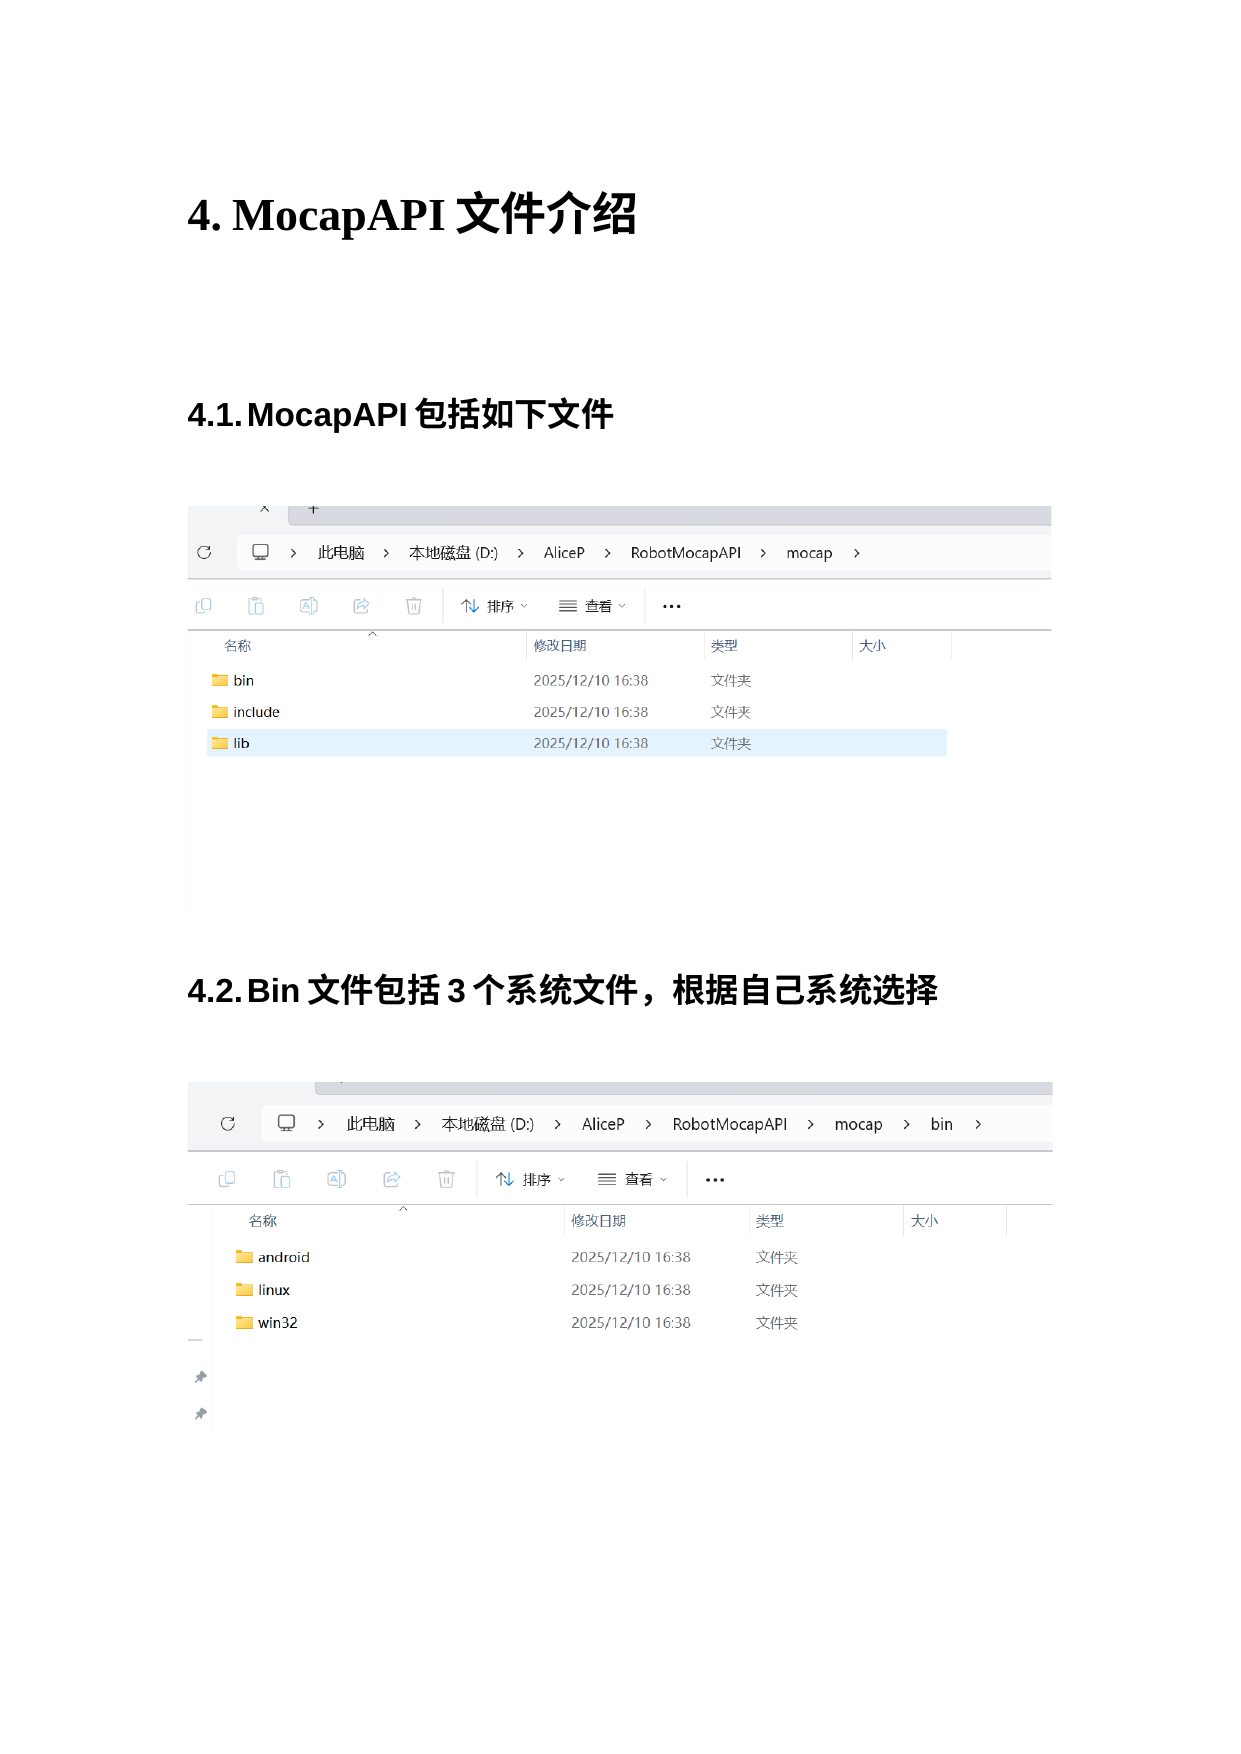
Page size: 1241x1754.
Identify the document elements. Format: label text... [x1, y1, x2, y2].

picture [187, 513, 1052, 918]
subtitle MocapAPI文件介绍 [187, 162, 1053, 259]
picture [187, 1089, 1053, 1439]
subtitle MocapAPI包括如下文件 [187, 387, 1053, 452]
subtitle Bin文件包括3个系统文件，根据自己系统选择 [187, 963, 1053, 1028]
